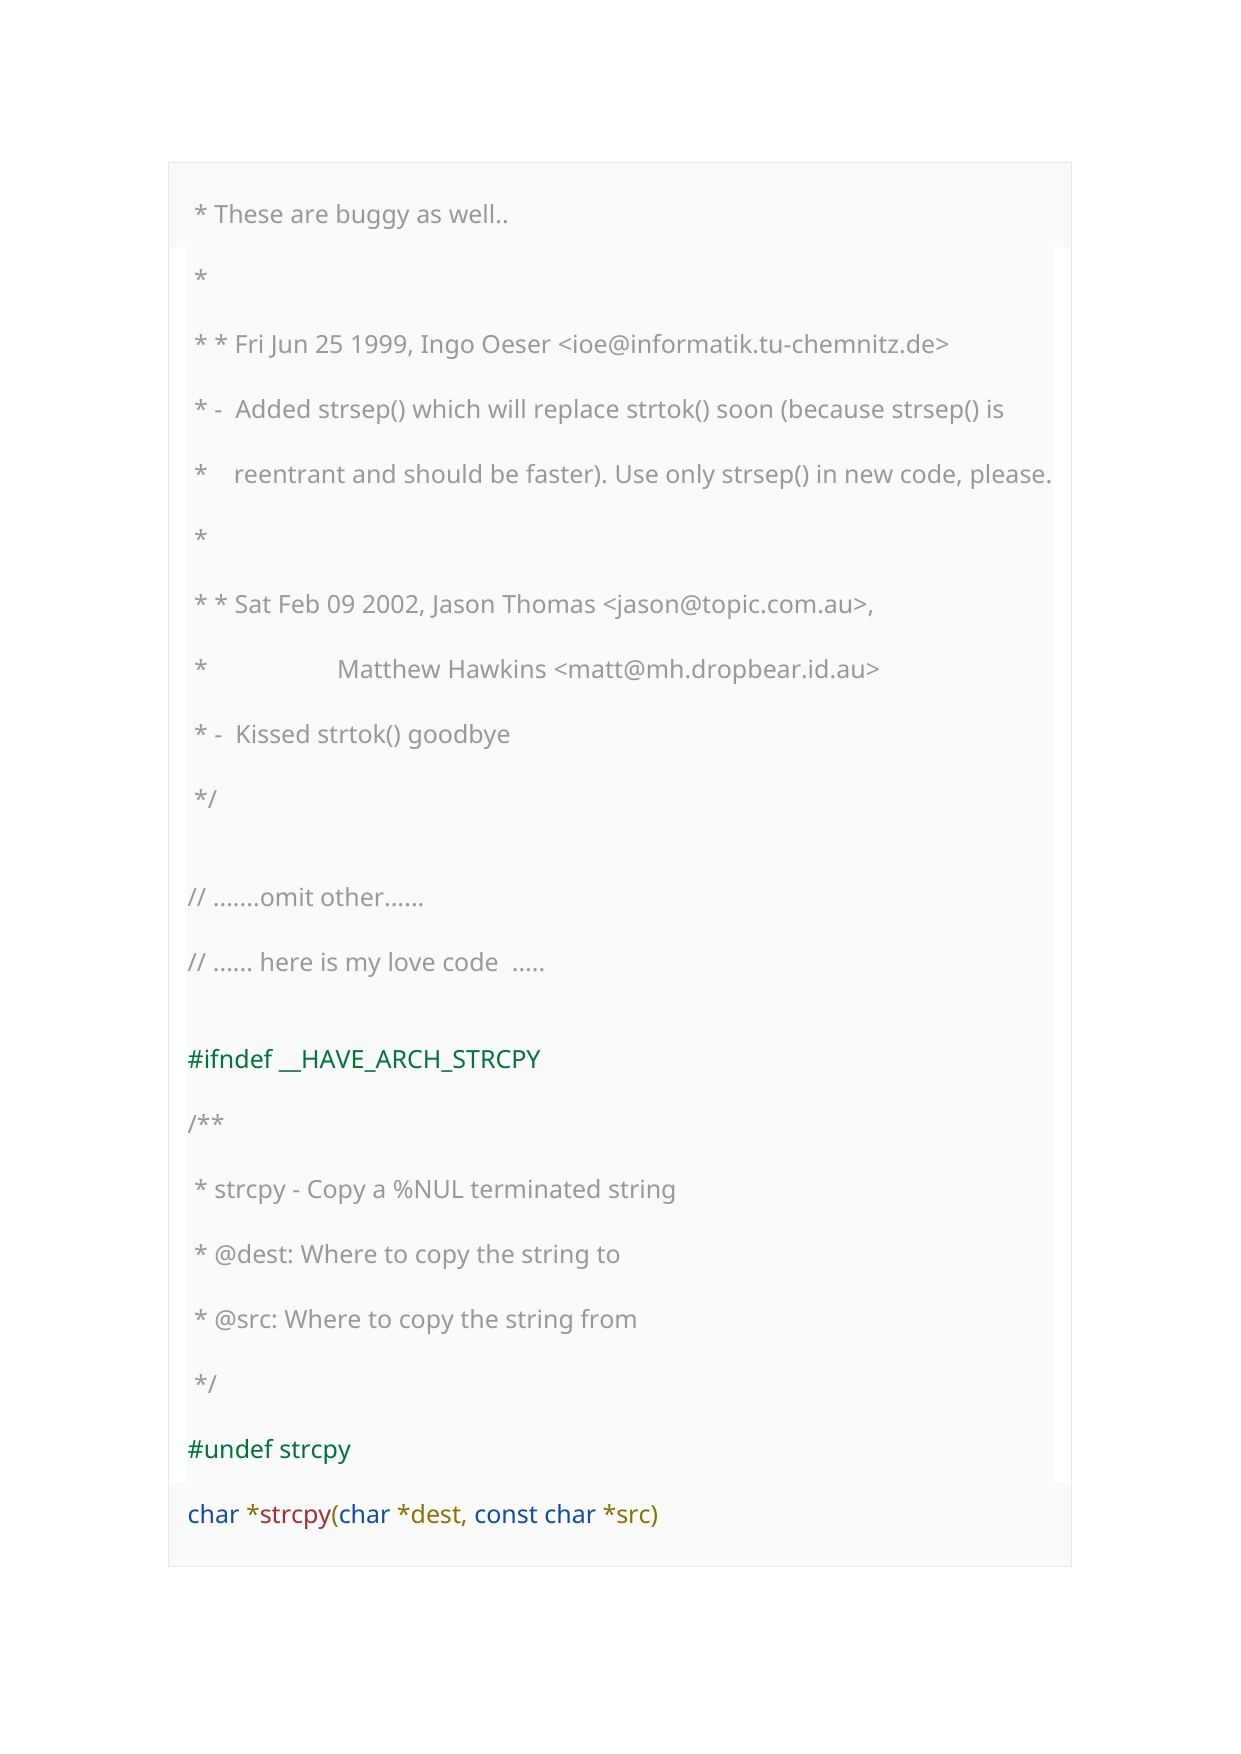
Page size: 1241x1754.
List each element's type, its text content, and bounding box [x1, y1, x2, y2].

text // ...... here is my love code ..... [187, 929, 1053, 994]
text * [187, 247, 1053, 312]
text */ [187, 1352, 1053, 1417]
text * * Sat Feb 09 2002, Jason Thomas <jason@topic.com.au>, [187, 572, 1053, 637]
text * @dest: Where to copy the string to [187, 1222, 1053, 1287]
text */ [187, 767, 1053, 832]
text * Matthew Hawkins <matt@mh.dropbear.id.au> [187, 637, 1053, 702]
text /** [187, 1092, 1053, 1157]
text * [187, 507, 1053, 572]
text * These are buggy as well.. [169, 163, 1071, 247]
text * - Kissed strtok() goodbye [187, 702, 1053, 767]
text * @src: Where to copy the string from [187, 1287, 1053, 1352]
text * - Added strsep() which will replace strtok() soon (because strsep() is [187, 377, 1053, 442]
text * reentrant and should be faster). Use only strsep() in new code, please. [187, 442, 1053, 507]
text * strcpy - Copy a %NUL terminated string [187, 1157, 1053, 1222]
text // .......omit other...... [187, 864, 1053, 929]
text #ifndef __HAVE_ARCH_STRCPY [187, 1027, 1053, 1092]
text char *strcpy(char *dest, const char *src) [169, 1462, 1071, 1566]
text * * Fri Jun 25 1999, Ingo Oeser <ioe@informatik.tu-chemnitz.de> [187, 312, 1053, 377]
text #undef strcpy [187, 1417, 1053, 1462]
